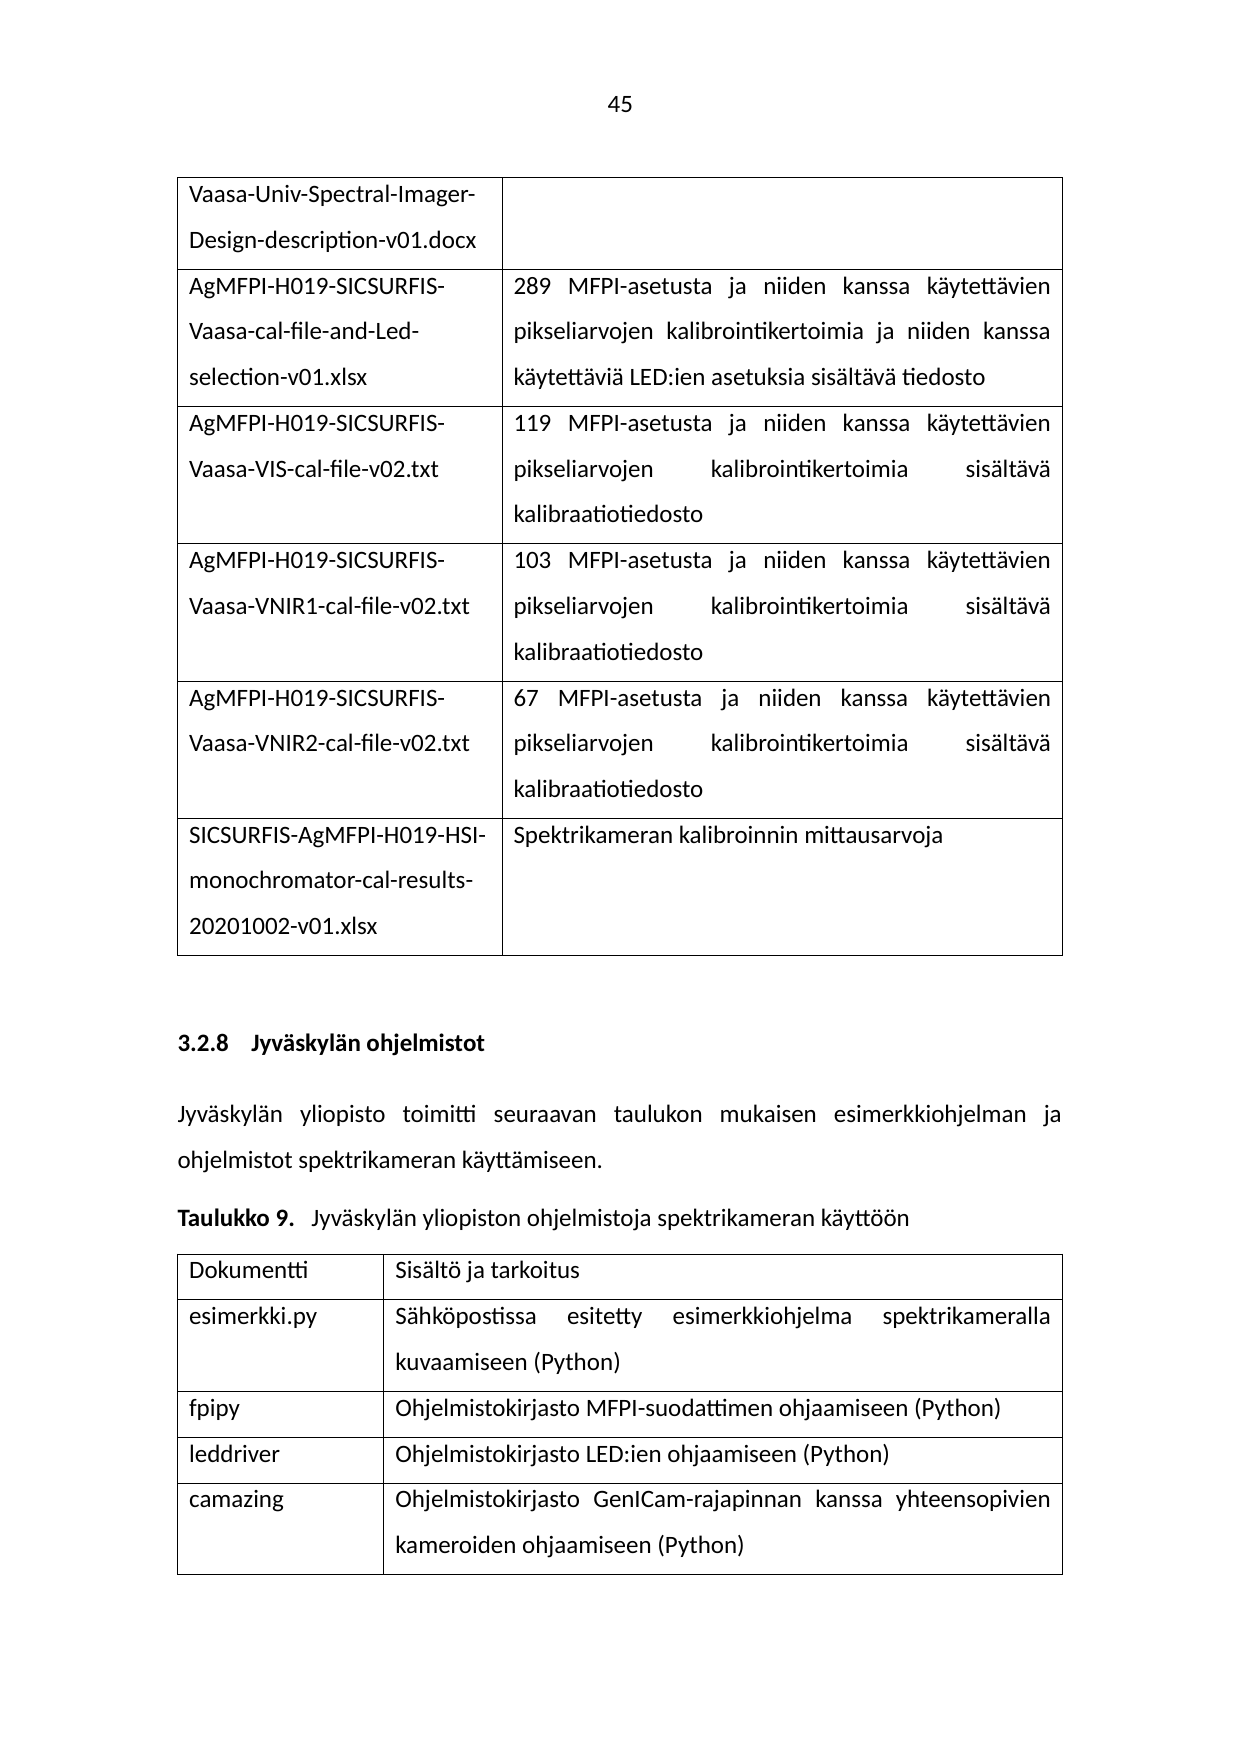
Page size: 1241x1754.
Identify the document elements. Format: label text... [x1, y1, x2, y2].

table_cell camazing [178, 1484, 383, 1574]
table_cell fpipy [178, 1392, 383, 1437]
table_header Sisältö ja tarkoitus [384, 1255, 1062, 1299]
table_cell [503, 178, 1062, 269]
subtitle Jyväskylän ohjelmistot [177, 1027, 1063, 1058]
table_cell AgMFPI-H019-SICSURFIS-Vaasa-VNIR2-cal-file-v02.txt [178, 682, 502, 818]
table_cell Ohjelmistokirjasto LED:ien ohjaamiseen (Python) [384, 1438, 1062, 1483]
table_cell 289 MFPI-asetusta ja niiden kanssa käytettävien pikseliarvojen kalibrointikertoimia ja niiden kanssa käytettäviä LED:ien asetuksia sisältävä tiedosto [503, 270, 1062, 406]
table_cell AgMFPI-H019-SICSURFIS-Vaasa-cal-file-and-Led-selection-v01.xlsx [178, 270, 502, 406]
table_cell 67 MFPI-asetusta ja niiden kanssa käytettävien pikseliarvojen kalibrointikertoimia sisältävä kalibraatiotiedosto [503, 682, 1062, 818]
table_cell AgMFPI-H019-SICSURFIS-Vaasa-VNIR1-cal-file-v02.txt [178, 544, 502, 681]
table_cell 119 MFPI-asetusta ja niiden kanssa käytettävien pikseliarvojen kalibrointikertoimia sisältävä kalibraatiotiedosto [503, 407, 1062, 543]
table_header Dokumentti [178, 1255, 383, 1299]
table_cell leddriver [178, 1438, 383, 1483]
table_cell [178, 178, 502, 269]
table_cell SICSURFIS-AgMFPI-H019-HSI-monochromator-cal-results-20201002-v01.xlsx [178, 819, 502, 955]
text Jyväskylän yliopisto toimitti seuraavan taulukon mukaisen esimerkkiohjelman ja ohjelmistot spektrikameran käyttämiseen. [177, 1098, 1063, 1174]
table_cell 103 MFPI-asetusta ja niiden kanssa käytettävien pikseliarvojen kalibrointikertoimia sisältävä kalibraatiotiedosto [503, 544, 1062, 681]
text Taulukko 9. Jyväskylän yliopiston ohjelmistoja spektrikameran käyttöön [177, 1202, 1063, 1233]
table_cell Ohjelmistokirjasto MFPI-suodattimen ohjaamiseen (Python) [384, 1392, 1062, 1437]
table_cell Sähköpostissa esitetty esimerkkiohjelma spektrikameralla kuvaamiseen (Python) [384, 1300, 1062, 1391]
table_cell Spektrikameran kalibroinnin mittausarvoja [503, 819, 1062, 955]
table_cell Ohjelmistokirjasto GenICam-rajapinnan kanssa yhteensopivien kameroiden ohjaamiseen (Python) [384, 1484, 1062, 1574]
table_cell esimerkki.py [178, 1300, 383, 1391]
table_cell AgMFPI-H019-SICSURFIS-Vaasa-VIS-cal-file-v02.txt [178, 407, 502, 543]
